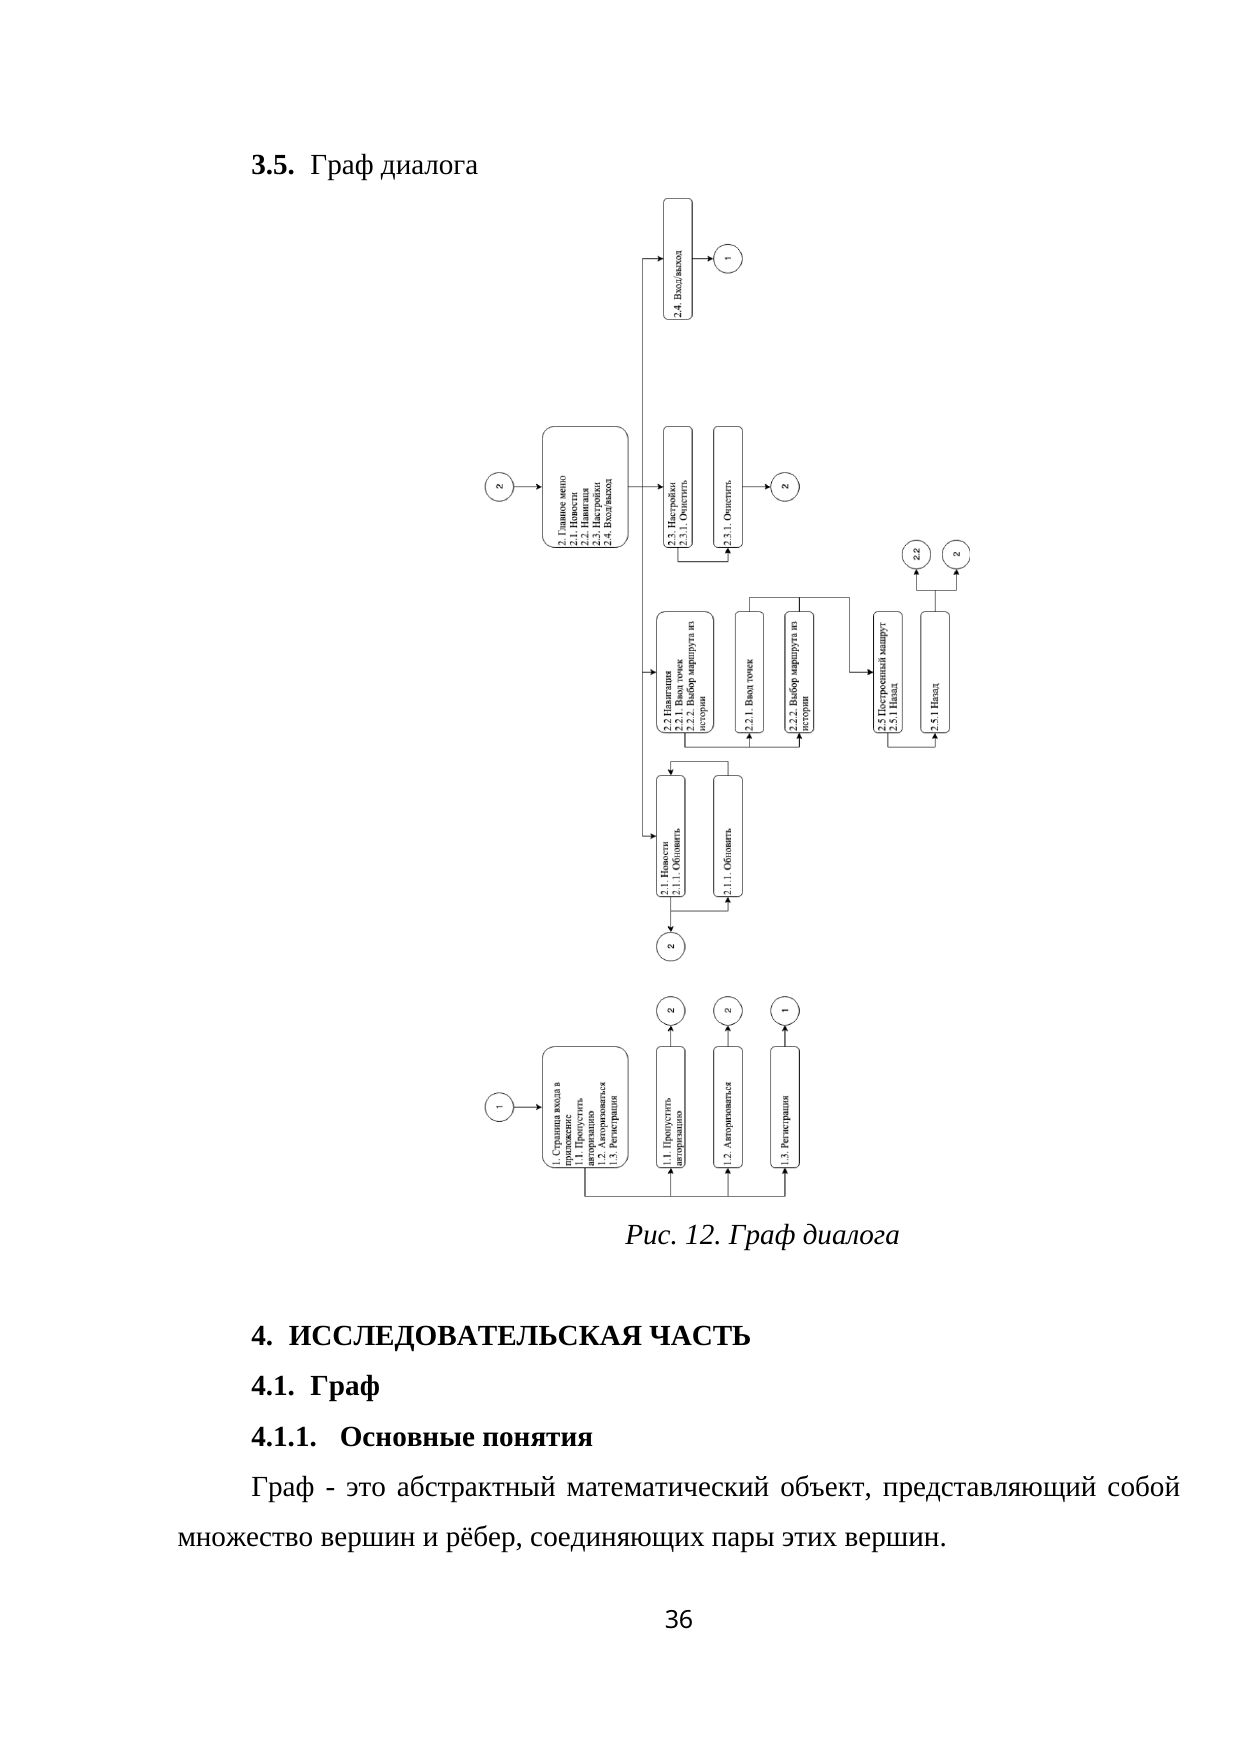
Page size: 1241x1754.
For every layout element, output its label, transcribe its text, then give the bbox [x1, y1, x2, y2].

text Рис. 12. Граф диалога [273, 1217, 1181, 1251]
list Основные понятия [251, 1419, 1181, 1452]
list Граф диалога [236, 147, 1181, 180]
text Граф - это абстрактный математический объект, представляющий собой множество вершин и рёбер, соединяющих пары этих вершин. [177, 1469, 1181, 1553]
list ИССЛЕДОВАТЕЛЬСКАЯ ЧАСТЬ [244, 1318, 1181, 1352]
picture [485, 199, 970, 1200]
list Граф [236, 1368, 1181, 1402]
